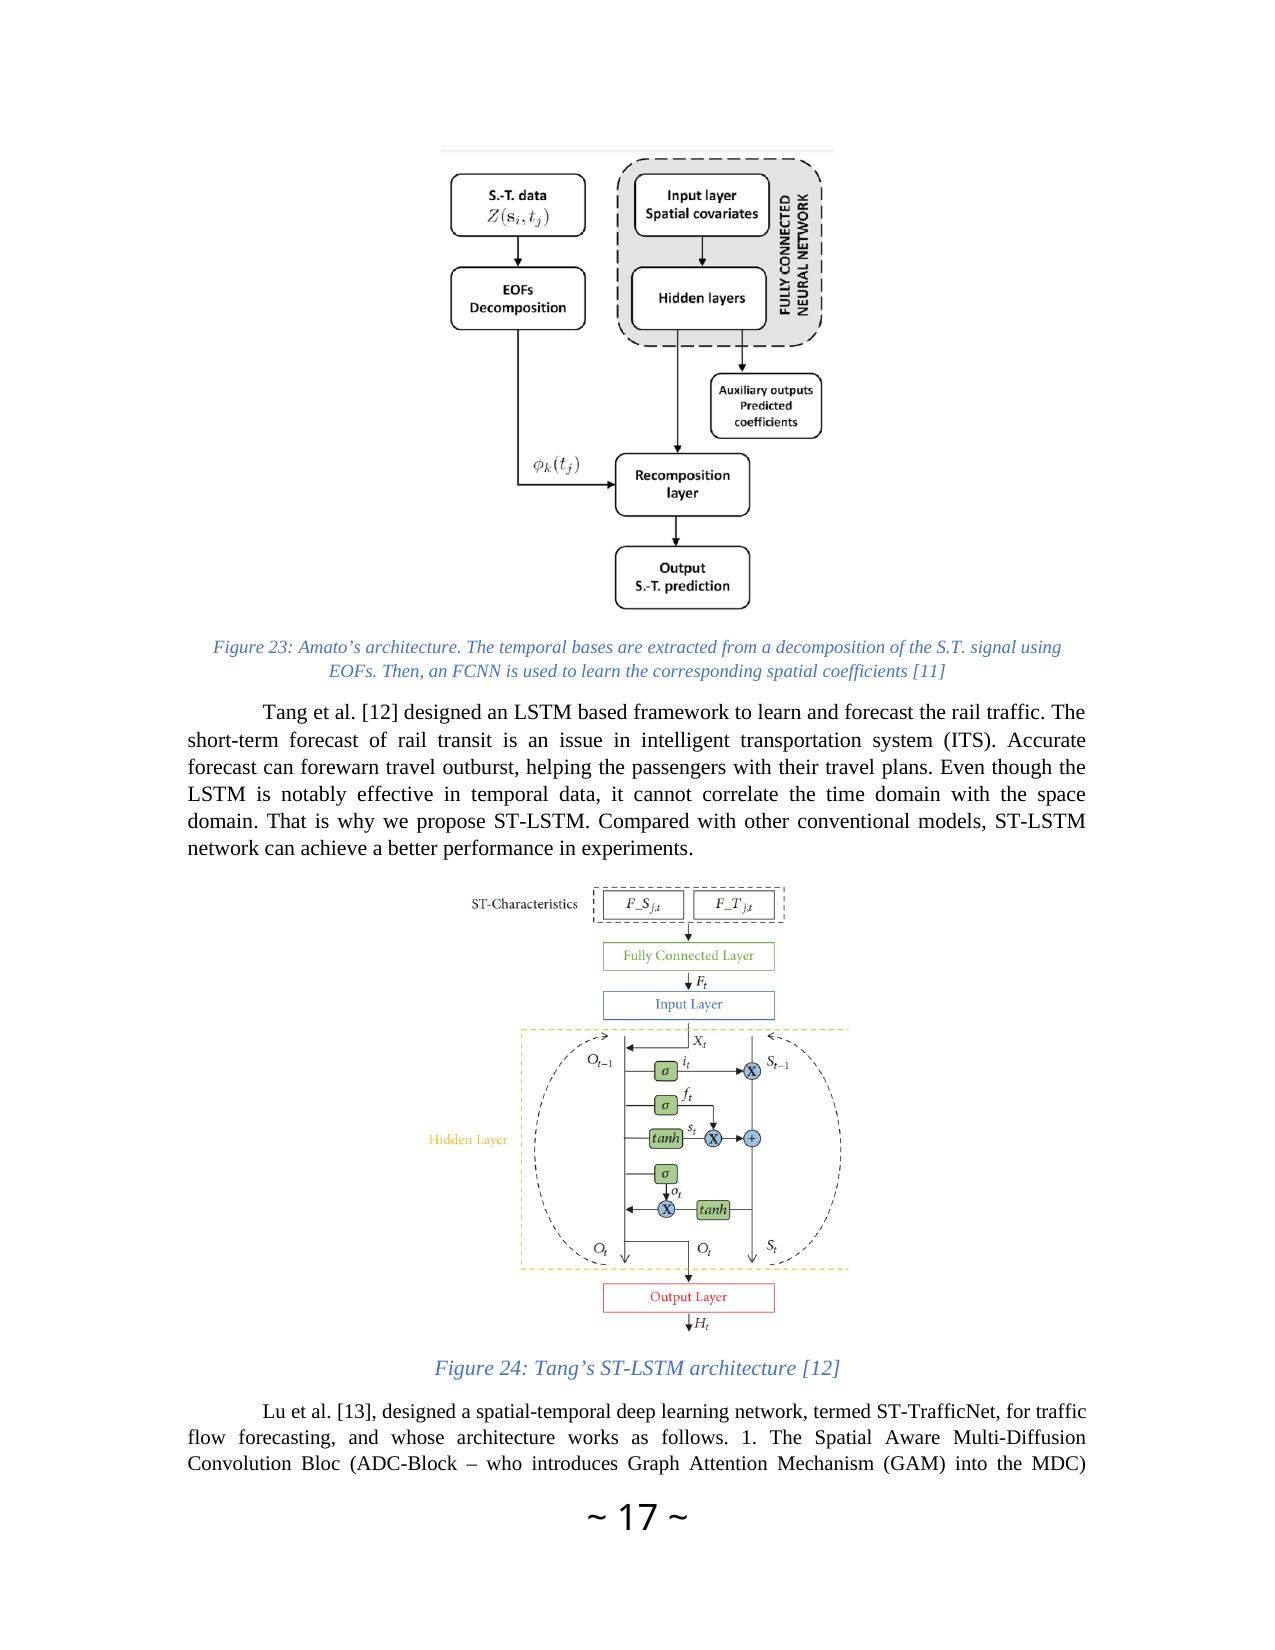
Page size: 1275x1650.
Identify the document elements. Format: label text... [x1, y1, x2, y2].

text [187, 1399, 1087, 1475]
picture [426, 879, 849, 1337]
text Figure 24: Tang’s ST-LSTM architecture [12] [187, 1355, 1087, 1380]
text Figure 23: Amato’s architecture. The temporal bases are extracted from a decomposition of the S.T. signal using EOFs. Then, an FCNN is used to learn the corresponding spatial coefficients [11] [187, 636, 1087, 681]
text Tang et al. [12] designed an LSTM based framework to learn and forecast the rail traffic. The short-term forecast of rail transit is an issue in intelligent transportation system (ITS). Accurate forecast can forewarn travel outburst, helping the passengers with their travel plans. Even though the LSTM is notably effective in temporal data, it cannot correlate the time domain with the space domain. That is why we propose ST-LSTM. Compared with other conventional models, ST-LSTM network can achieve a better performance in experiments. [187, 699, 1087, 861]
picture [440, 150, 835, 618]
